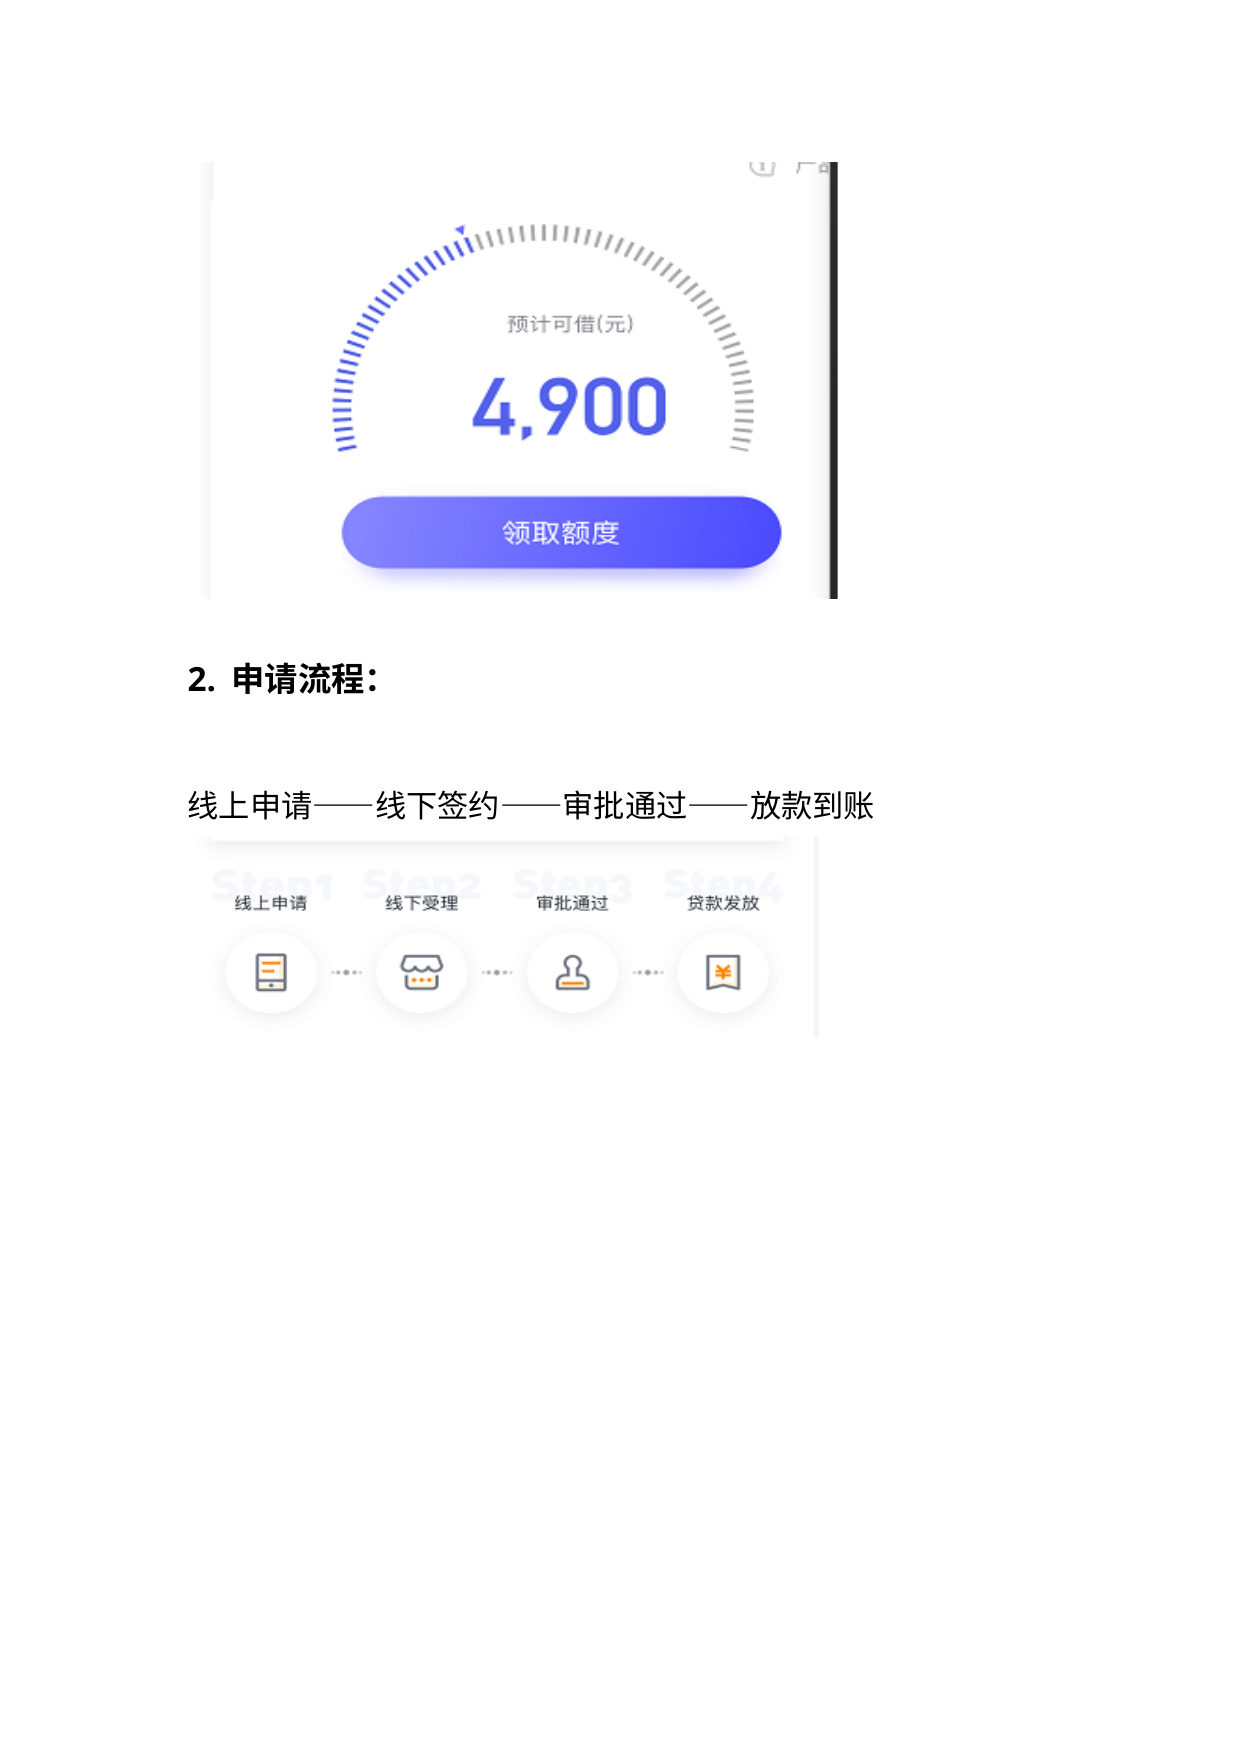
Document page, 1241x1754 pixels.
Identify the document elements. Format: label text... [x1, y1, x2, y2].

picture [187, 836, 819, 1037]
picture [187, 162, 838, 599]
subtitle 申请流程： [187, 644, 1053, 709]
text 线上申请——线下签约——审批通过——放款到账 [187, 771, 1053, 836]
